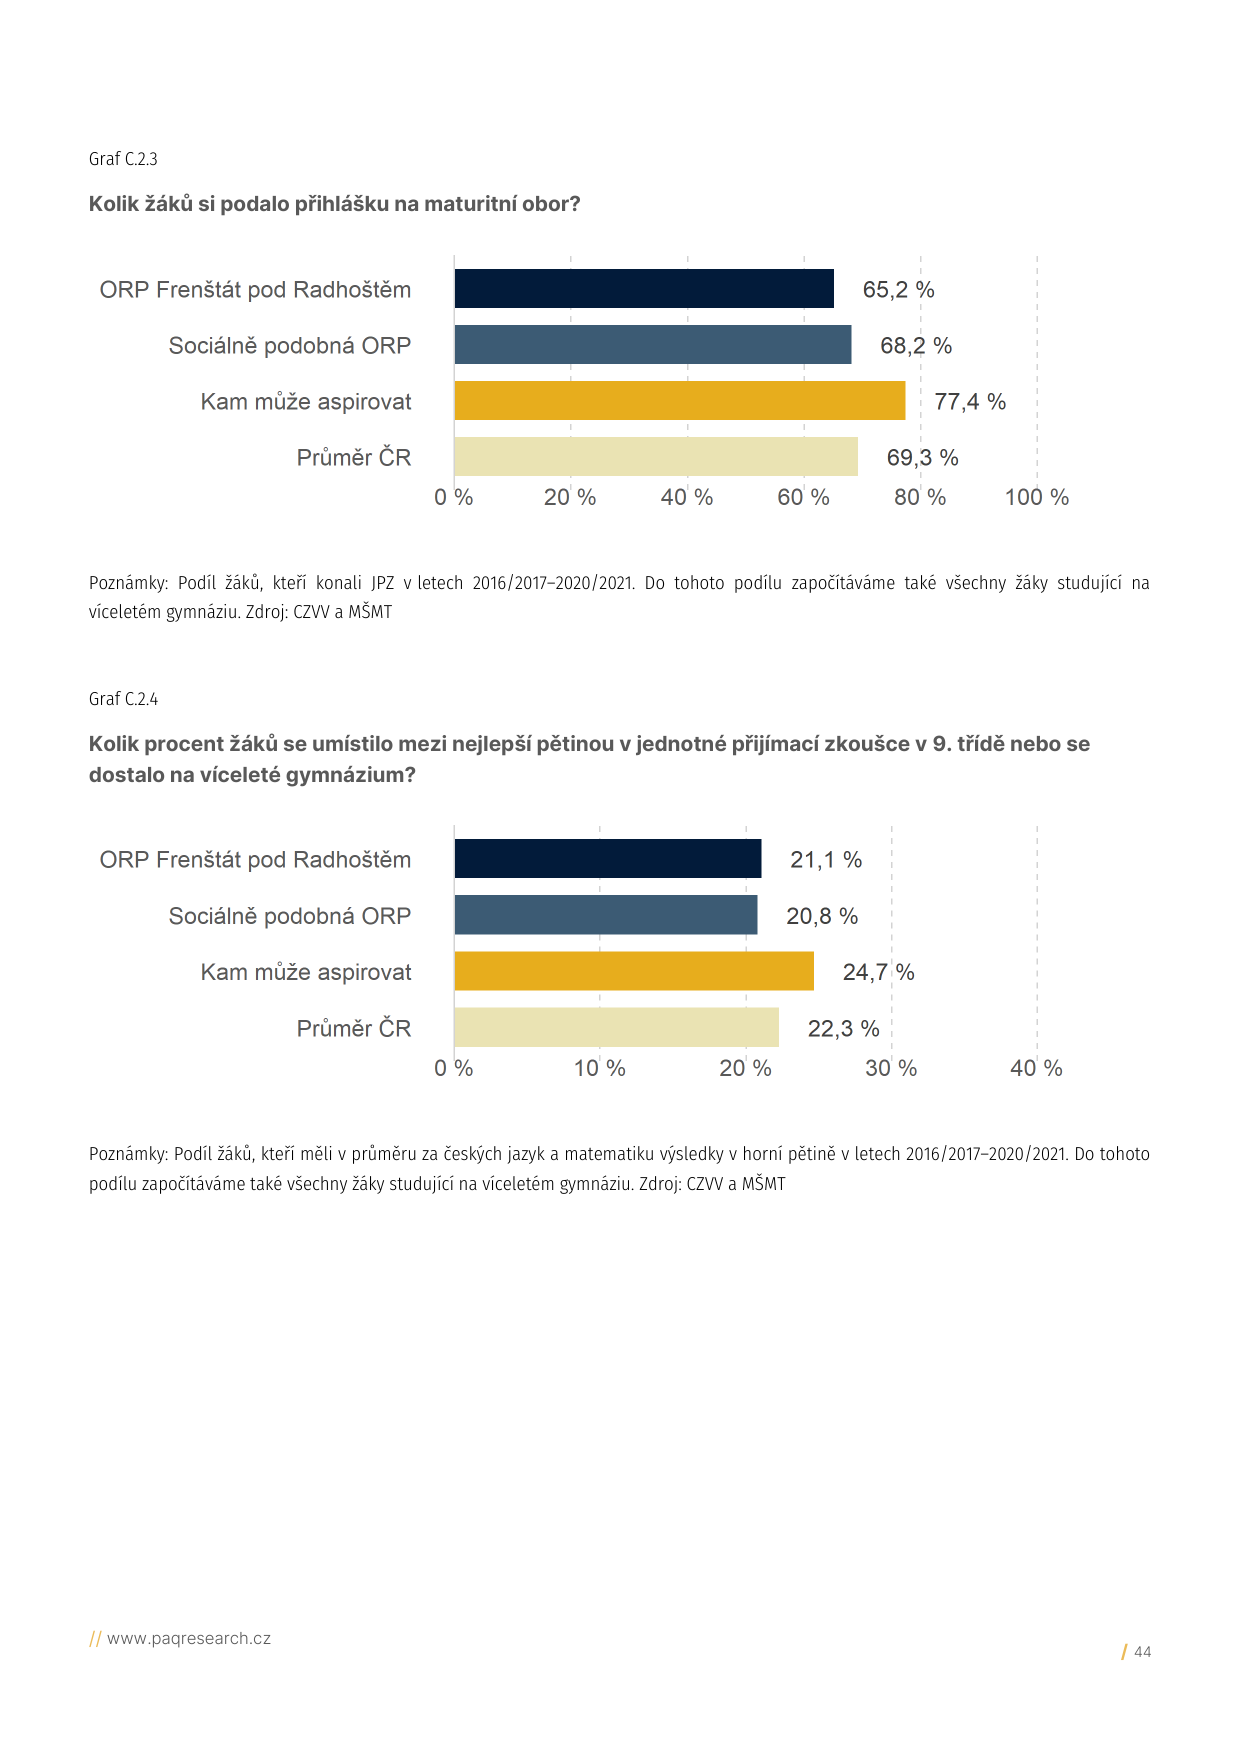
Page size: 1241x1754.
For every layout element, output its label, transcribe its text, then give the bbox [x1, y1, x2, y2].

text Poznámky: Podíl žáků, kteří konali JPZ v letech 2016/2017–2020/2021. Do tohoto podílu započítáváme také všechny žáky studující na víceletém gymnáziu. Zdroj: CZVV a MŠMT [89, 564, 1152, 625]
picture [88, 216, 1139, 548]
text Graf C.2.3 [89, 148, 1152, 170]
text Kolik žáků si podalo přihlášku na maturitní obor? [89, 186, 1152, 216]
text Kolik procent žáků se umístilo mezi nejlepší pětinou v jednotné přijímací zkoušce v 9. třídě nebo se dostalo na víceleté gymnázium? [89, 727, 1152, 787]
picture [88, 787, 1139, 1119]
text Graf C.2.4 [89, 688, 1152, 711]
text Poznámky: Podíl žáků, kteří měli v průměru za českých jazyk a matematiku výsledky v horní pětině v letech 2016/2017–2020/2021. Do tohoto podílu započítáváme také všechny žáky studující na víceletém gymnáziu. Zdroj: CZVV a MŠMT [89, 1135, 1152, 1196]
